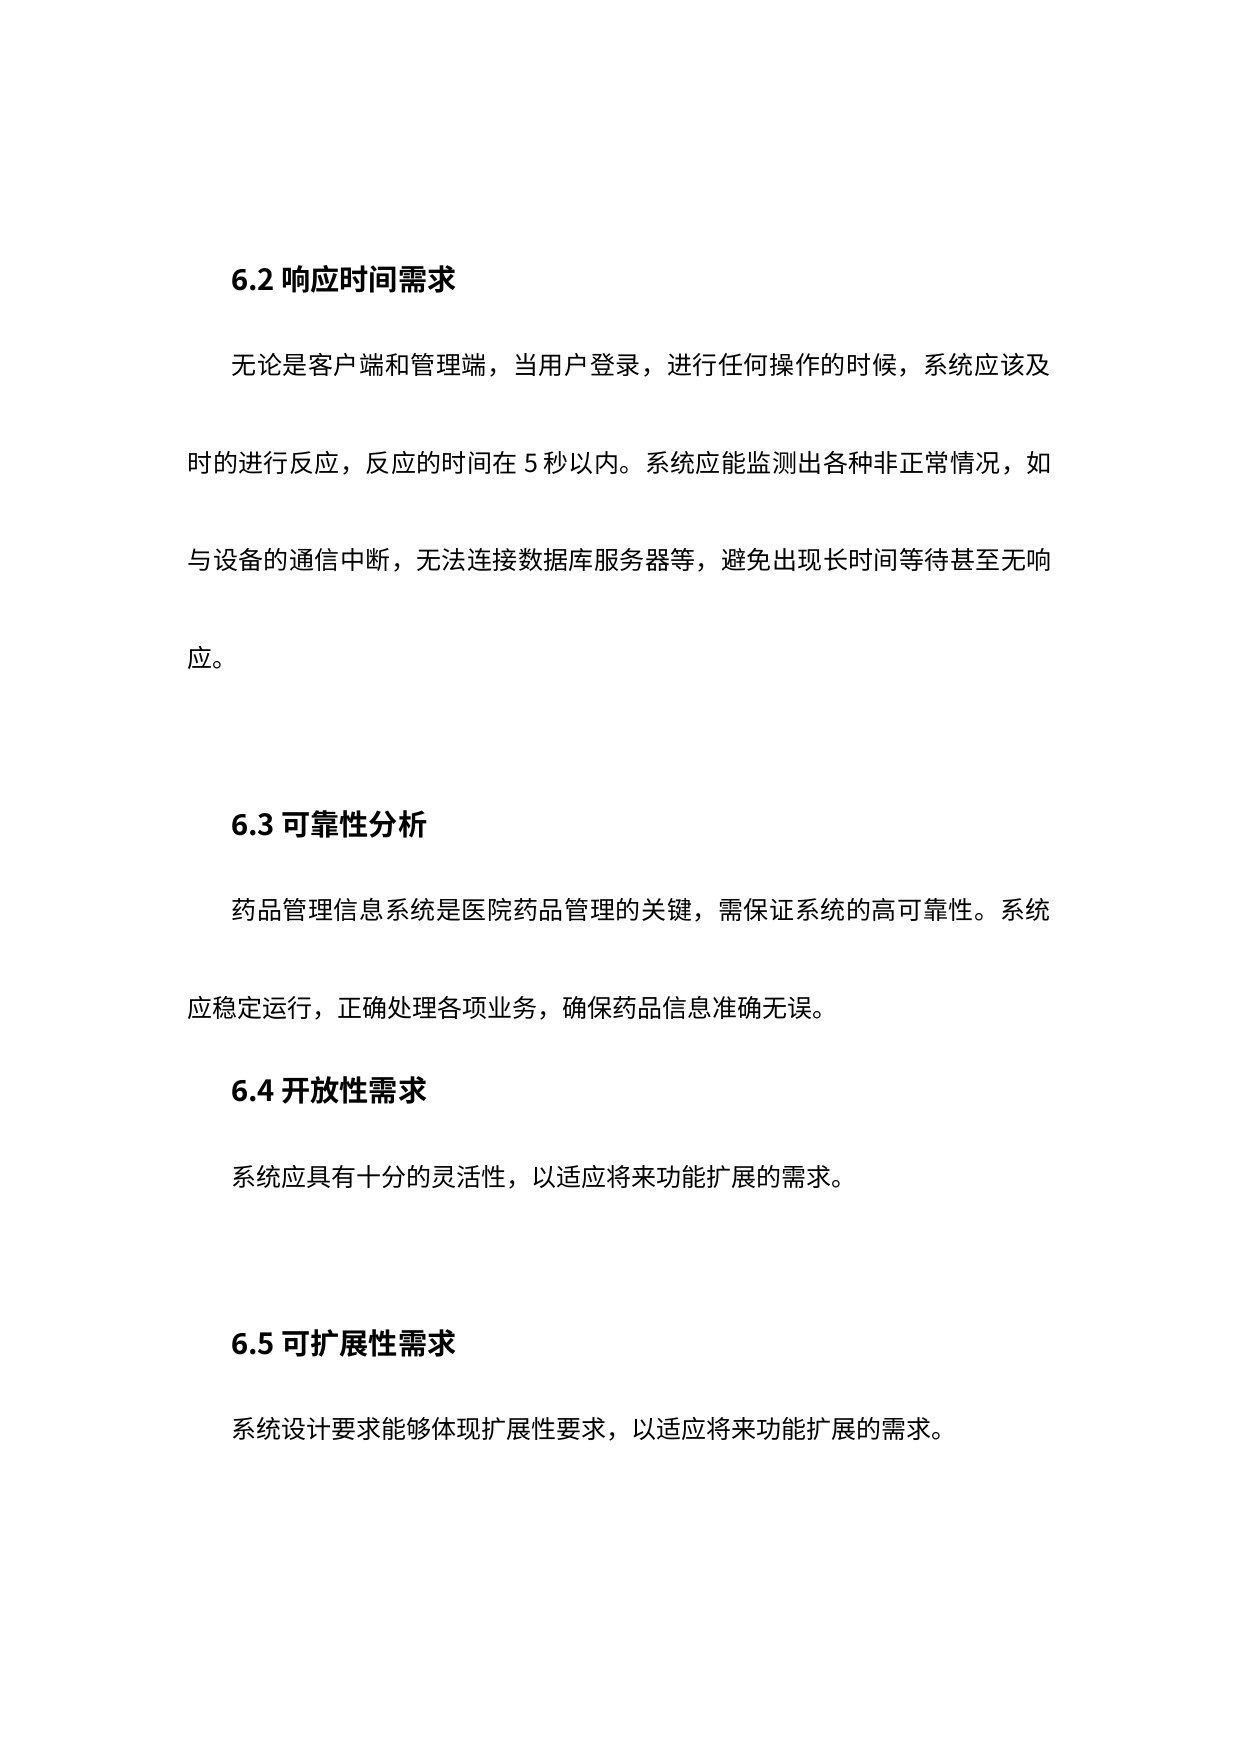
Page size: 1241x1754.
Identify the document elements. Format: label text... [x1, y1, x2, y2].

list 无论是客户端和管理端，当用户登录，进行任何操作的时候，系统应该及时的进行反应，反应的时间在5秒以内。系统应能监测出各种非正常情况，如与设备的通信中断，无法连接数据库服务器等，避免出现长时间等待甚至无响应。 [187, 331, 1053, 689]
text 6.3 可靠性分析 [231, 790, 1053, 855]
list 药品管理信息系统是医院药品管理的关键，需保证系统的高可靠性。系统应稳定运行，正确处理各项业务，确保药品信息准确无误。 [187, 876, 1053, 1039]
text 6.2 响应时间需求 [231, 245, 1053, 310]
list 系统设计要求能够体现扩展性要求，以适应将来功能扩展的需求。 [187, 1395, 1053, 1460]
text 6.5 可扩展性需求 [231, 1309, 1053, 1374]
list 系统应具有十分的灵活性，以适应将来功能扩展的需求。 [187, 1143, 1053, 1208]
text 6.4 开放性需求 [231, 1057, 1053, 1122]
